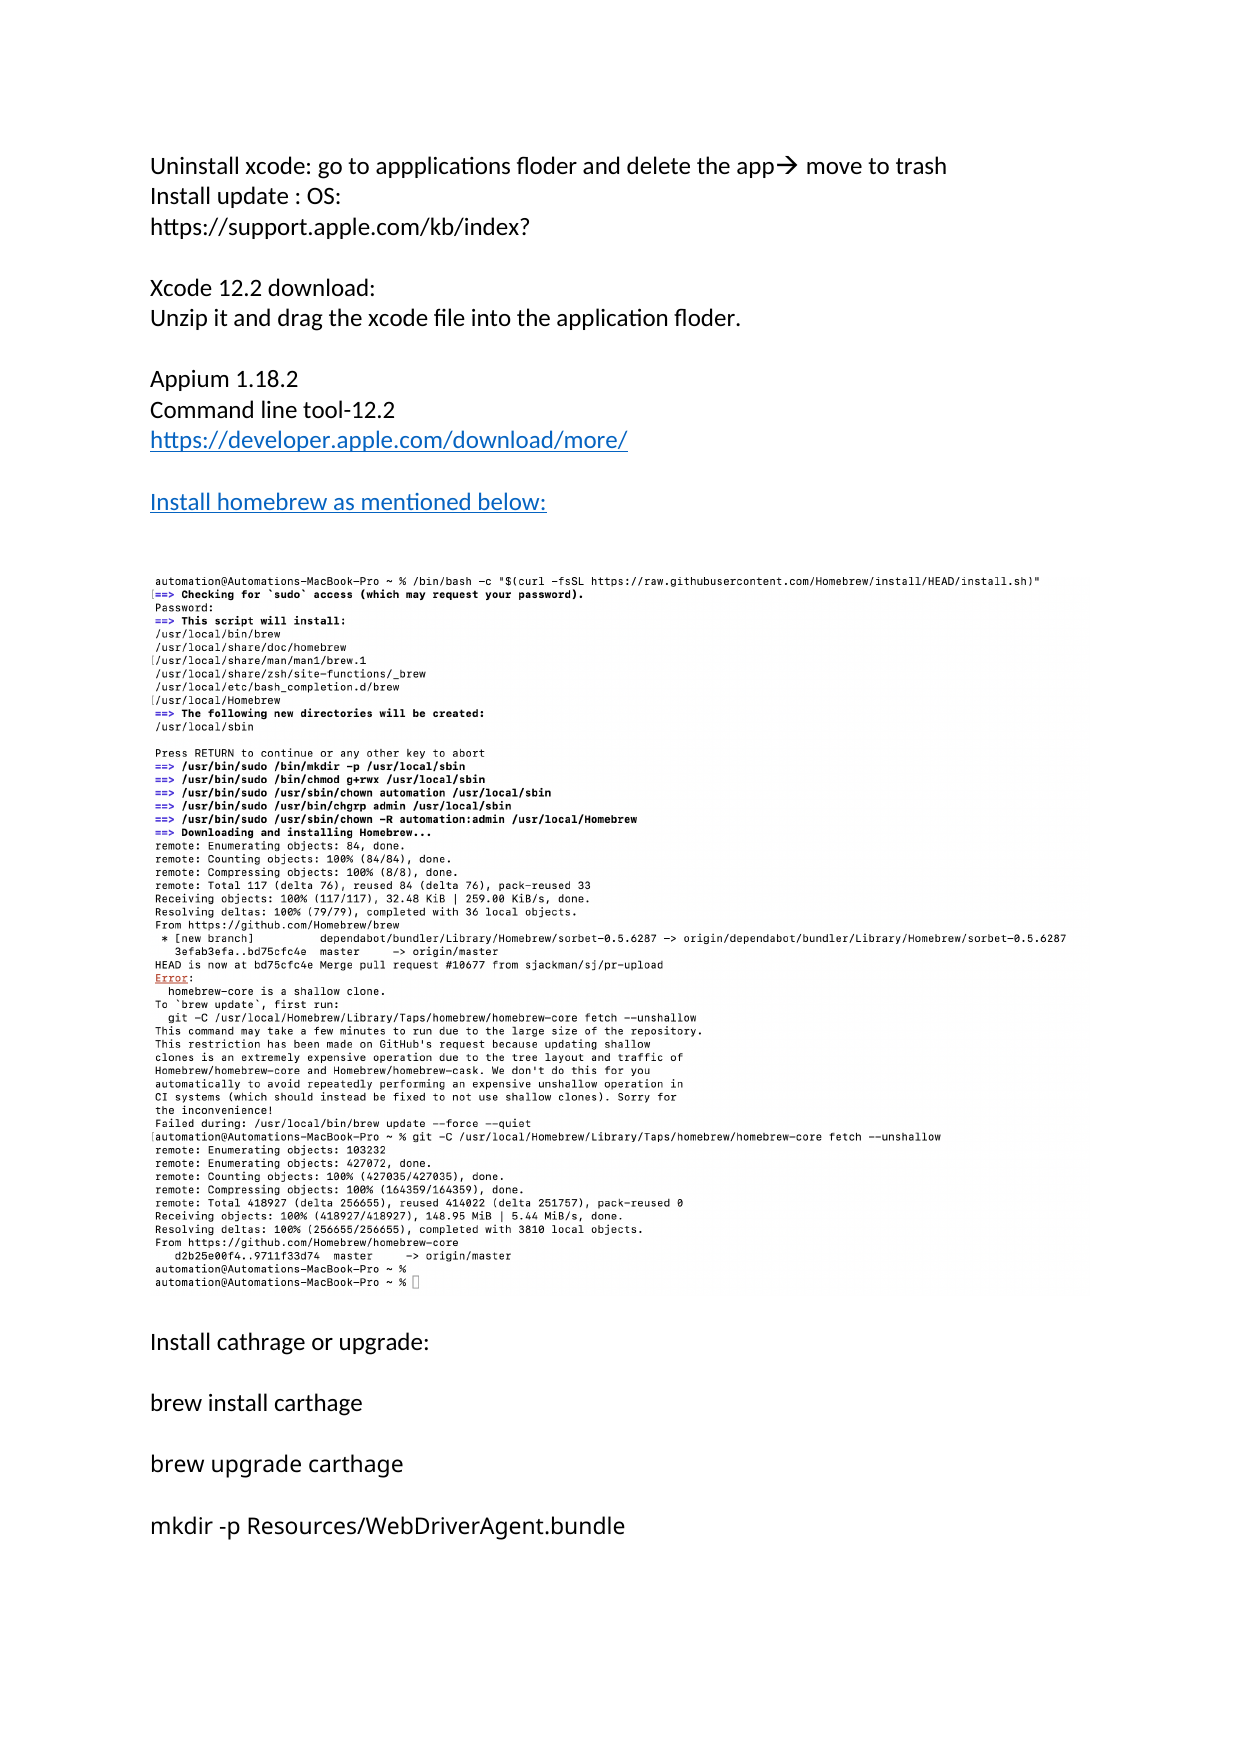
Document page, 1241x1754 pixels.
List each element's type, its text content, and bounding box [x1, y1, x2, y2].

text Install cathrage or upgrade: [150, 1326, 1090, 1356]
text https://support.apple.com/kb/index? [150, 211, 1090, 242]
picture [150, 577, 1090, 1296]
text Install homebrew as mentioned below: [150, 486, 1090, 516]
text Xcode 12.2 download: [150, 272, 1090, 303]
text Appium 1.18.2 [150, 364, 1090, 394]
text Install update : OS: [150, 181, 1090, 211]
text Uninstall xcode: go to appplications floder and delete the app move to trash [150, 150, 1090, 181]
text Unzip it and drag the xcode file into the application floder. [150, 303, 1090, 333]
text Command line tool-12.2 [150, 394, 1090, 425]
text mkdir -p Resources/WebDriverAgent.bundle [150, 1509, 1090, 1541]
text brew install carthage [150, 1387, 1090, 1417]
text brew upgrade carthage [150, 1448, 1090, 1479]
text https://developer.apple.com/download/more/ [150, 425, 1090, 455]
